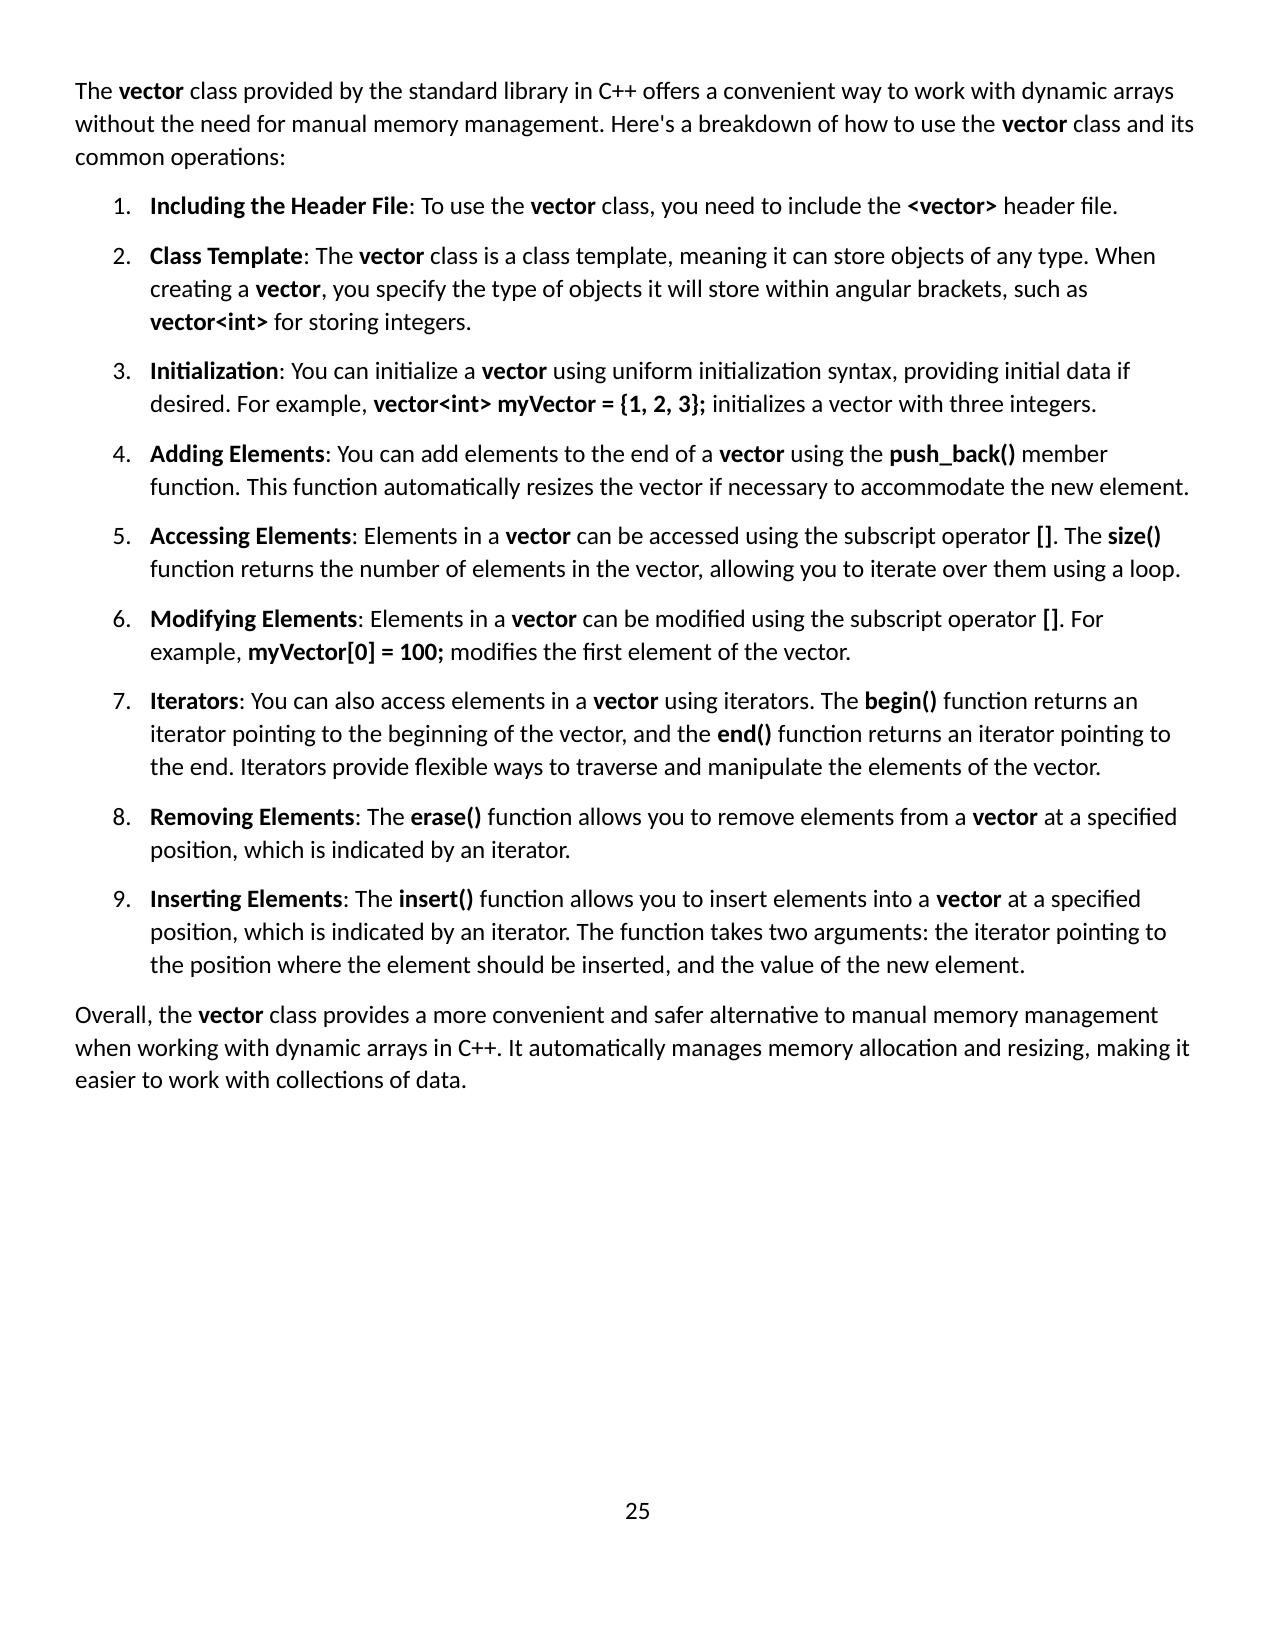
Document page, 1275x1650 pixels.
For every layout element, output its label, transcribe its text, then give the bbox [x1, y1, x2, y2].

text The vector class provided by the standard library in C++ offers a convenient way to work with dynamic arrays without the need for manual memory management. Here's a breakdown of how to use the vector class and its common operations: [75, 75, 1200, 171]
list Accessing Elements: Elements in a vector can be accessed using the subscript operator []. The size() function returns the number of elements in the vector, allowing you to iterate over them using a loop. [112, 520, 1200, 584]
text Overall, the vector class provides a more convenient and safer alternative to manual memory management when working with dynamic arrays in C++. It automatically manages memory allocation and resizing, making it easier to work with collections of data. [75, 999, 1200, 1095]
list Inserting Elements: The insert() function allows you to insert elements into a vector at a specified position, which is indicated by an iterator. The function takes two arguments: the iterator pointing to the position where the element should be inserted, and the value of the new element. [112, 883, 1200, 980]
list Adding Elements: You can add elements to the end of a vector using the push_back() member function. This function automatically resizes the vector if necessary to accommodate the new element. [112, 438, 1200, 501]
list Including the Header File: To use the vector class, you need to include the <vector> header file. [112, 190, 1200, 221]
list Removing Elements: The erase() function allows you to remove elements from a vector at a specified position, which is indicated by an iterator. [112, 801, 1200, 864]
list Modifying Elements: Elements in a vector can be modified using the subscript operator []. For example, myVector[0] = 100; modifies the first element of the vector. [112, 603, 1200, 666]
list Iterators: You can also access elements in a vector using iterators. The begin() function returns an iterator pointing to the beginning of the vector, and the end() function returns an iterator pointing to the end. Iterators provide flexible ways to traverse and manipulate the elements of the vector. [112, 685, 1200, 782]
list Class Template: The vector class is a class template, meaning it can store objects of any type. When creating a vector, you specify the type of objects it will store within angular brackets, such as vector<int> for storing integers. [112, 240, 1200, 336]
list Initialization: You can initialize a vector using uniform initialization syntax, providing initial data if desired. For example, vector<int> myVector = {1, 2, 3}; initializes a vector with three integers. [112, 355, 1200, 419]
